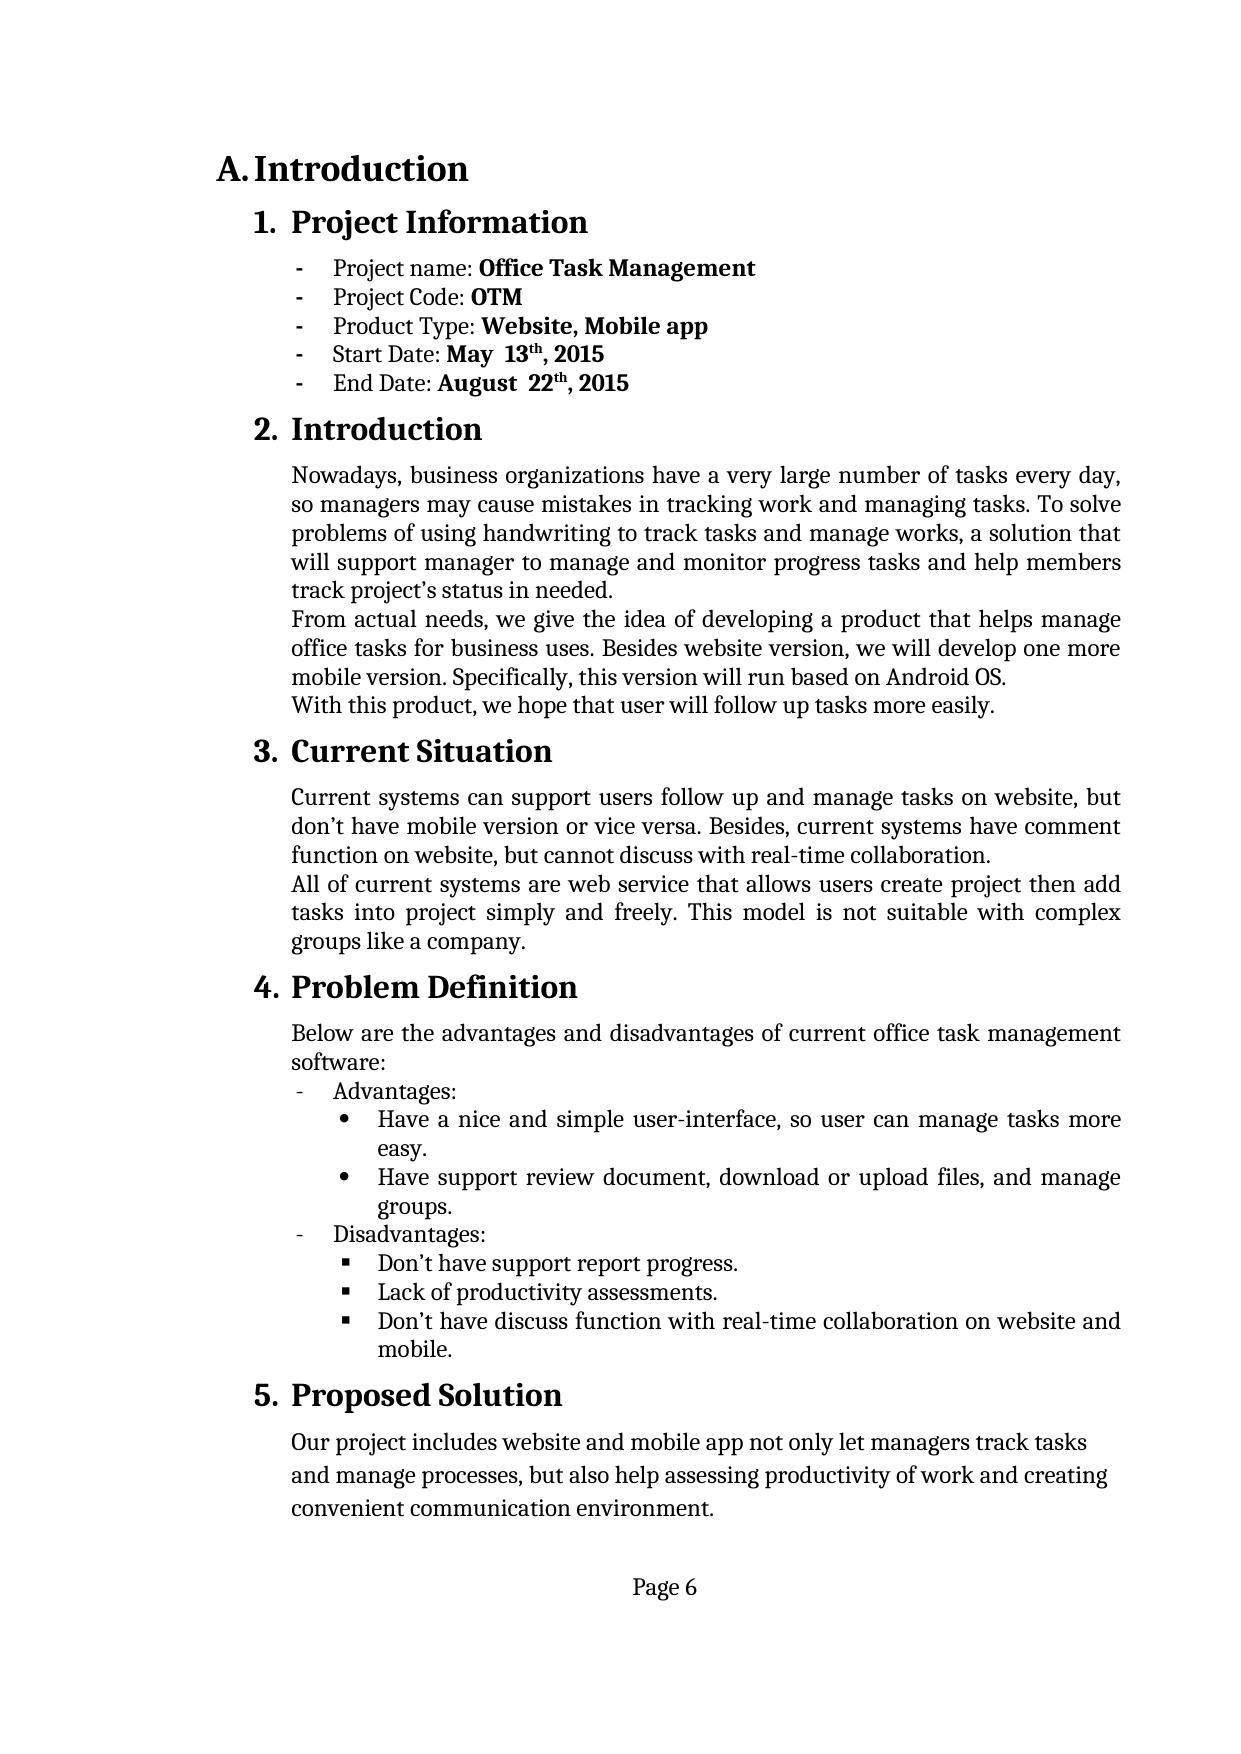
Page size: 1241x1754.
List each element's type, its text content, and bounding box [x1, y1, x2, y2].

list Don’t have support report progress. [340, 1249, 1122, 1278]
list Have a nice and simple user-interface, so user can manage tasks more easy. [340, 1105, 1122, 1163]
text Nowadays, business organizations have a very large number of tasks every day, so managers may cause mistakes in tracking work and managing tasks. To solve problems of using handwriting to track tasks and manage works, a solution that will support manager to manage and monitor progress tasks and help members track project’s status in needed. [291, 461, 1122, 605]
list Product Type: Website, Mobile app [295, 312, 1122, 340]
text Below are the advantages and disadvantages of current office task management software: [291, 1019, 1122, 1077]
subtitle Introduction [254, 410, 1122, 449]
list Advantages: [295, 1077, 1122, 1105]
list Lack of productivity assessments. [340, 1278, 1122, 1307]
subtitle Proposed Solution [254, 1377, 1122, 1415]
text Current systems can support users follow up and manage tasks on website, but don’t have mobile version or vice versa. Besides, current systems have comment function on website, but cannot discuss with real-time collaboration. [291, 783, 1122, 869]
list Don’t have discuss function with real-time collaboration on website and mobile. [340, 1307, 1122, 1364]
text All of current systems are web service that allows users create project then add tasks into project simply and freely. This model is not suitable with complex groups like a company. [291, 869, 1122, 956]
list Disadvantages: [295, 1220, 1122, 1249]
list End Date: August 22th, 2015 [295, 369, 1122, 398]
list Have support review document, download or upload files, and manage groups. [340, 1163, 1122, 1220]
text From actual needs, we give the idea of developing a product that helps manage office tasks for business uses. Besides website version, we will develop one more mobile version. Specifically, this version will run based on Android OS. [291, 605, 1122, 691]
list Start Date: May 13th, 2015 [295, 340, 1122, 369]
text With this product, we hope that user will follow up tasks more easily. [291, 691, 1122, 720]
subtitle Project Information [254, 203, 1122, 242]
list Project Code: OTM [295, 283, 1122, 312]
text Our project includes website and mobile app not only let managers track tasks and manage processes, but also help assessing productivity of work and creating convenient communication environment. [291, 1427, 1122, 1522]
subtitle Current Situation [254, 732, 1122, 771]
subtitle Problem Definition [254, 968, 1122, 1007]
subtitle Introduction [216, 148, 1122, 191]
list Project name: Office Task Management [295, 254, 1122, 283]
